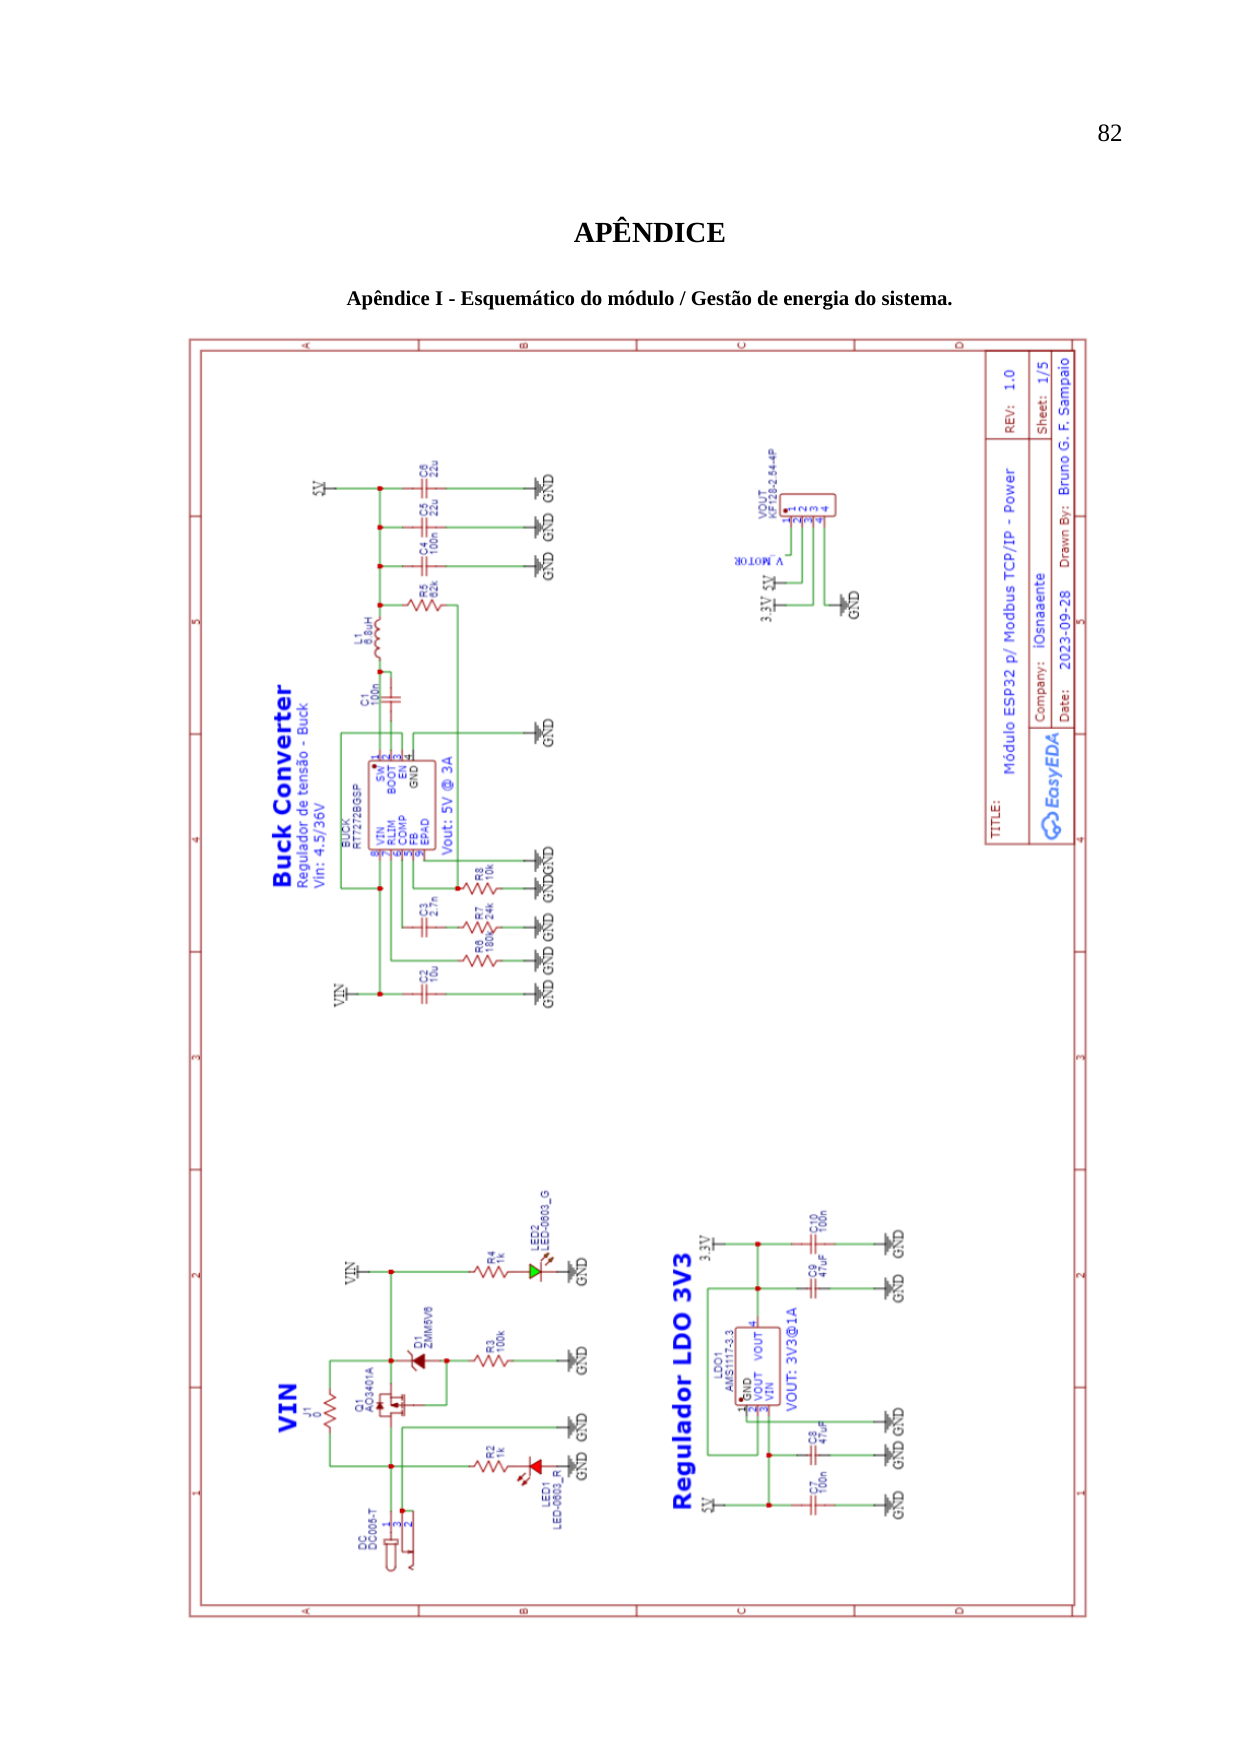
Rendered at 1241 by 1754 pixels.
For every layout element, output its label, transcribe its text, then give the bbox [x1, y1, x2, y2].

text Apêndice I - Esquemático do módulo / Gestão de energia do sistema. [177, 286, 1122, 310]
subtitle APÊNDICE [177, 215, 1122, 248]
picture [179, 330, 1096, 1626]
